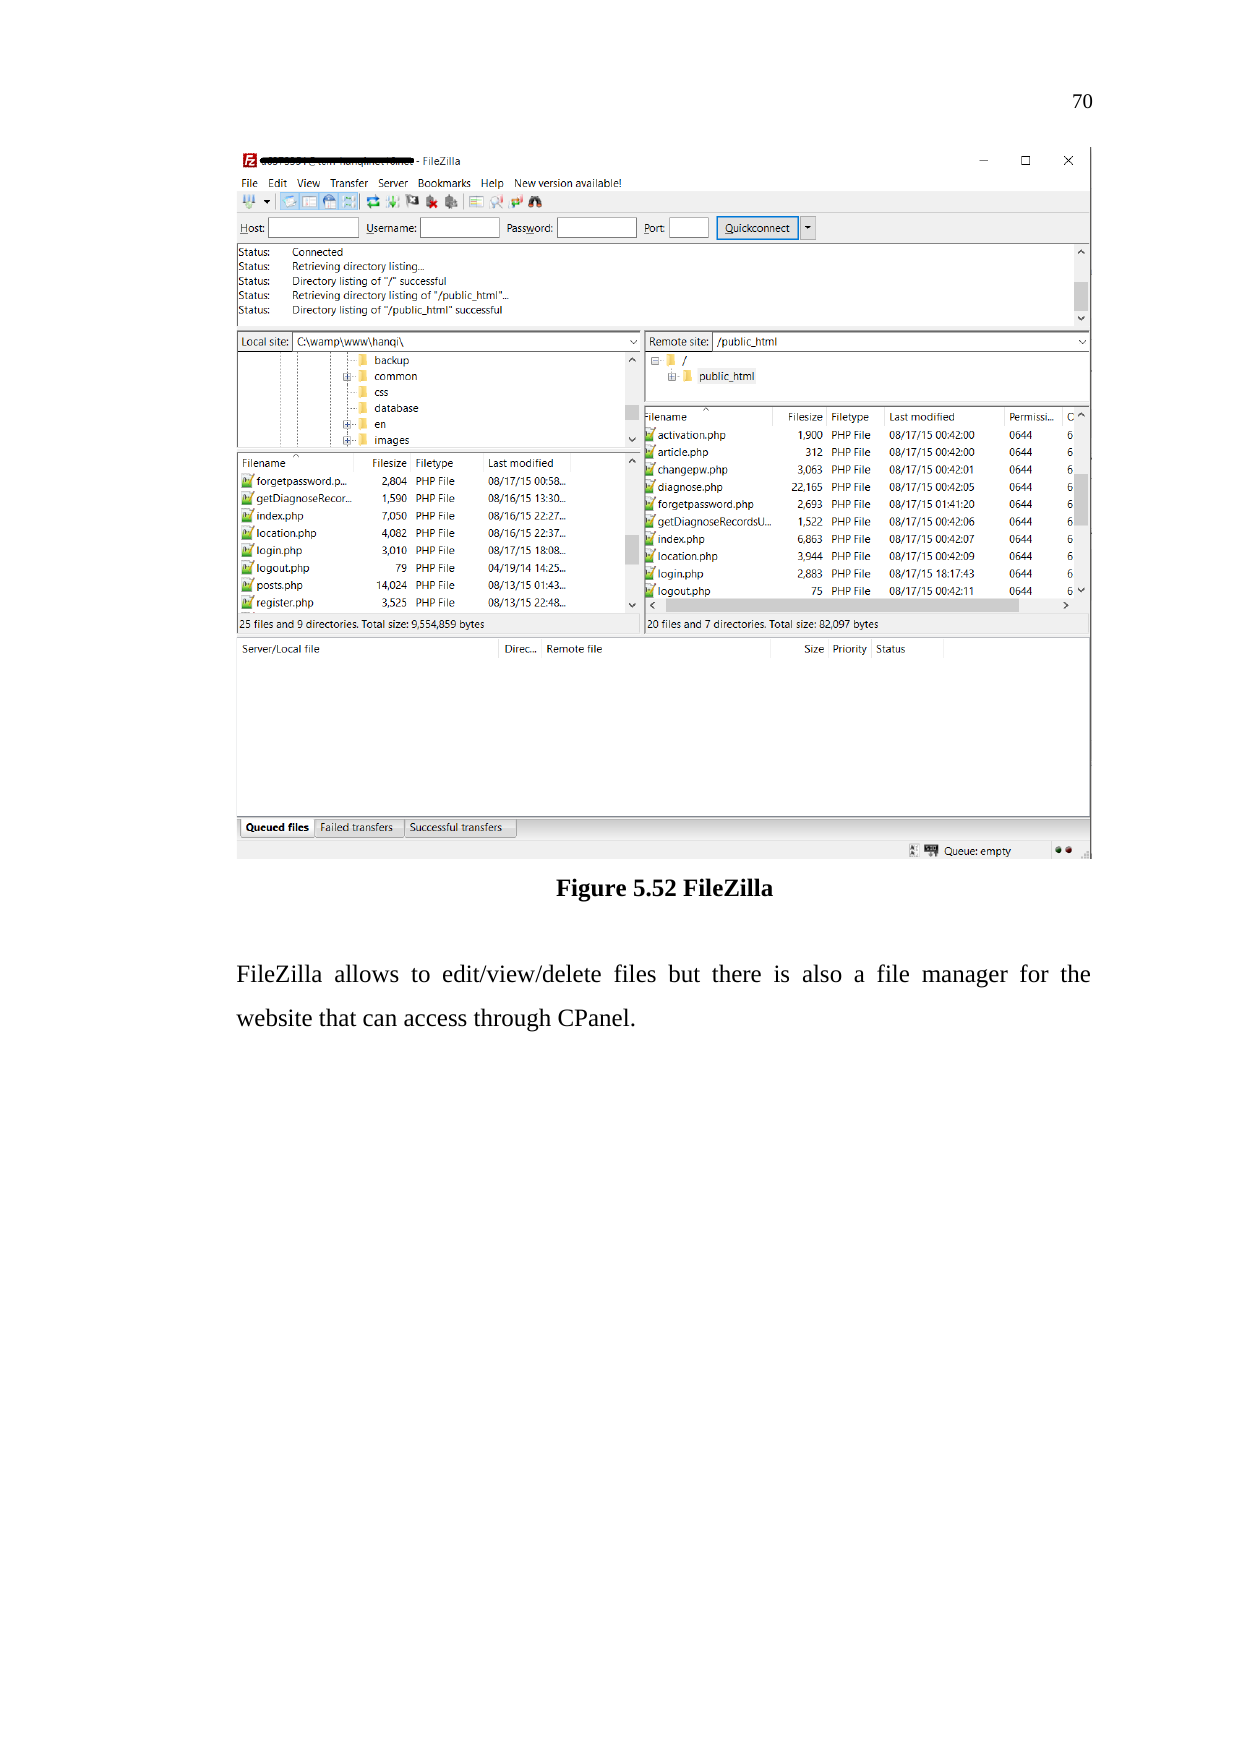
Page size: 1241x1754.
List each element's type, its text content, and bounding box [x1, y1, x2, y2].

text FileZilla allows to edit/view/delete files but there is also a file manager for the website that can access through CPanel. [236, 959, 1092, 1031]
picture [236, 147, 1092, 859]
